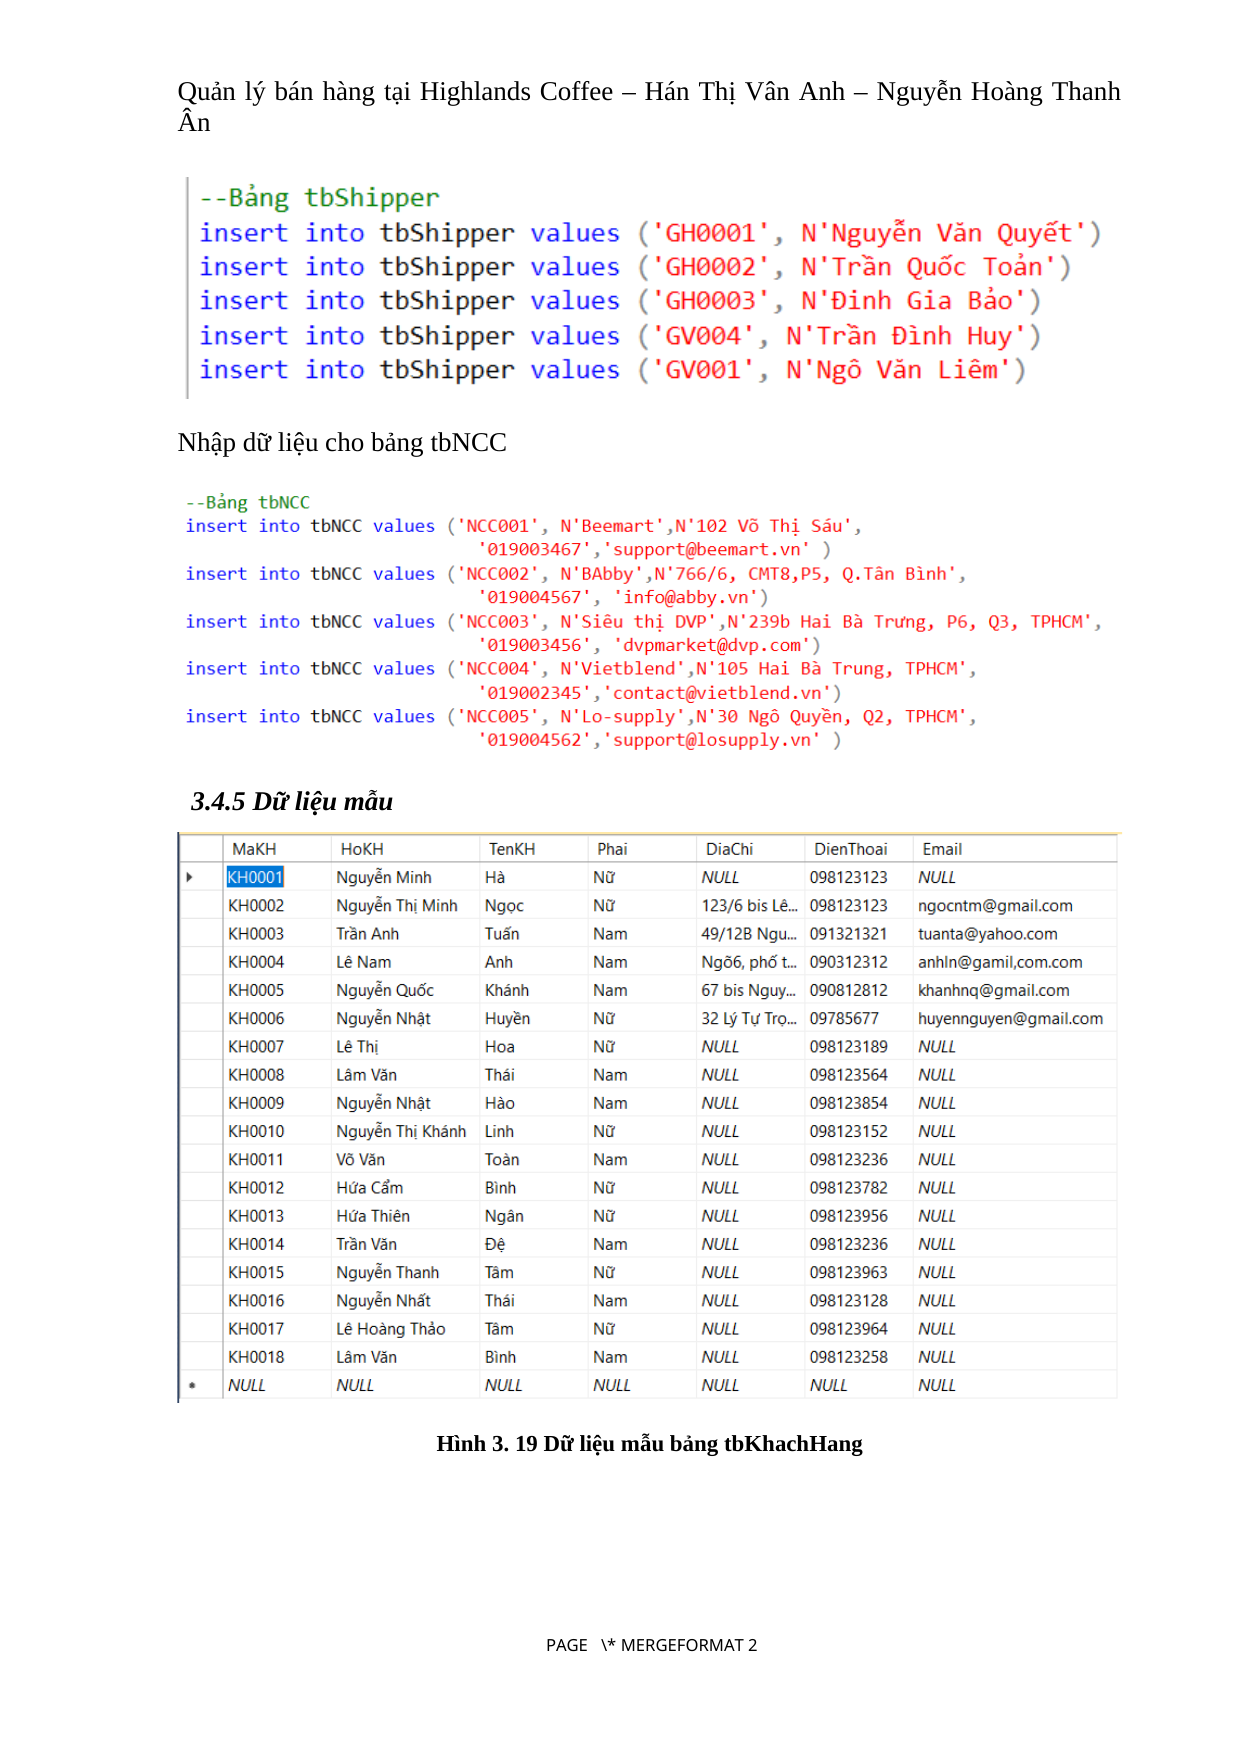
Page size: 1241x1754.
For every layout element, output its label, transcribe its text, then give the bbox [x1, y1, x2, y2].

text Hình 3. 19 Dữ liệu mẫu bảng tbKhachHang [177, 1430, 1122, 1457]
picture [177, 485, 1123, 758]
picture [177, 177, 1123, 399]
picture [177, 832, 1123, 1403]
text Nhập dữ liệu cho bảng tbNCC [177, 426, 1122, 458]
subtitle Dữ liệu mẫu [252, 785, 1122, 816]
